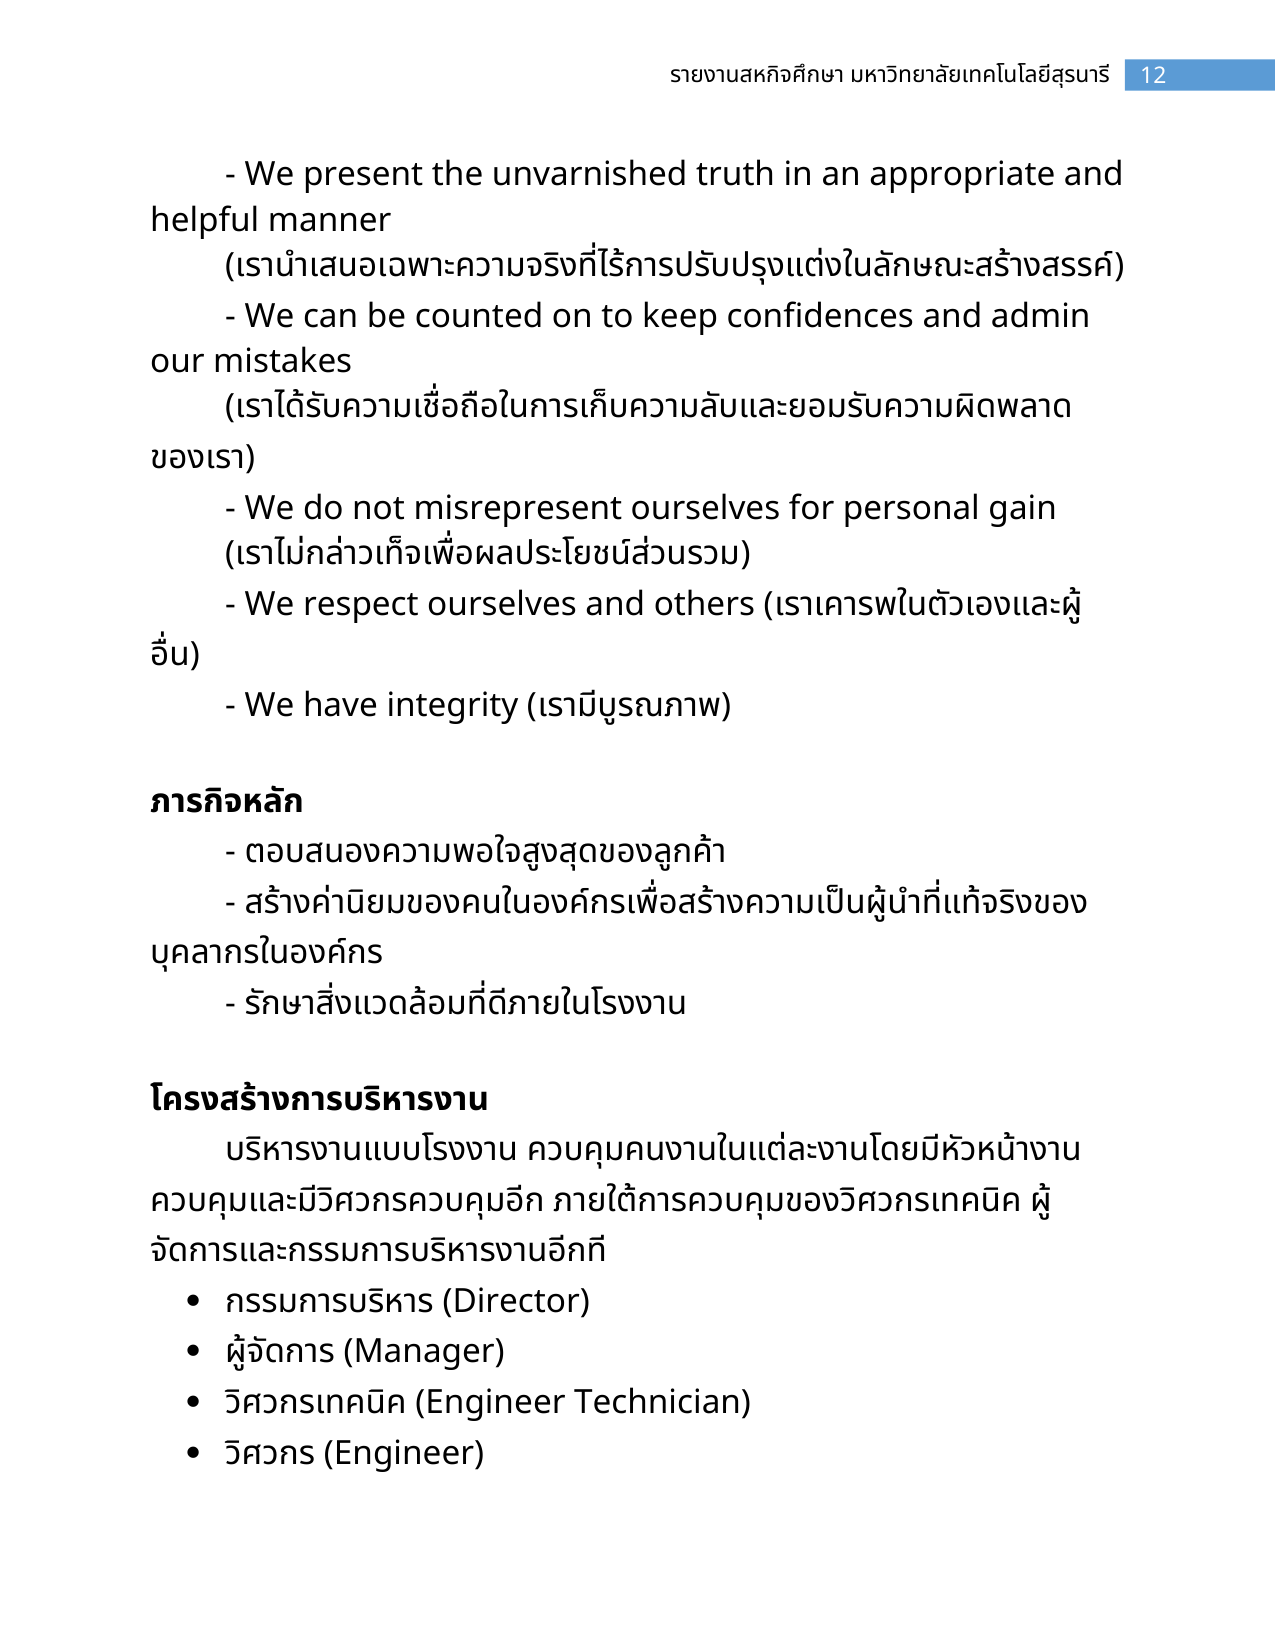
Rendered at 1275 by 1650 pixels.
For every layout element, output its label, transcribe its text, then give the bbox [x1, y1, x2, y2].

text - ตอบสนองความพอใจสูงสุดของลูกค้า [150, 827, 1125, 878]
text (เราได้รับความเชื่อถือในการเก็บความลับและยอมรับความผิดพลาดของเรา) [150, 382, 1125, 483]
list วิศวกรเทคนิค (Engineer Technician) [187, 1378, 1125, 1428]
text บริหารงานแบบโรงงาน ควบคุมคนงานในแต่ละงานโดยมีหัวหน้างานควบคุมและมีวิศวกรควบคุมอีก ภายใต้การควบคุมของวิศวกรเทคนิค ผู้จัดการและกรรมการบริหารงานอีกที [150, 1125, 1125, 1277]
text (เรานำเสนอเฉพาะความจริงที่ไร้การปรับปรุงแต่งในลักษณะสร้างสรรค์) [150, 241, 1125, 291]
text โครงสร้างการบริหารงาน [150, 1075, 1125, 1125]
text - สร้างค่านิยมของคนในองค์กรเพื่อสร้างความเป็นผู้นำที่แท้จริงของบุคลากรในองค์กร [150, 878, 1125, 979]
text - We respect ourselves and others (เราเคารพในตัวเองและผู้อื่น) [150, 579, 1125, 681]
text - We can be counted on to keep confidences and admin our mistakes [150, 291, 1125, 382]
list วิศวกร (Engineer) [187, 1428, 1125, 1479]
list กรรมการบริหาร (Director) [187, 1277, 1125, 1327]
text ภารกิจหลัก [150, 777, 1125, 827]
text - We do not misrepresent ourselves for personal gain [225, 483, 1125, 529]
list ผู้จัดการ (Manager) [187, 1327, 1125, 1378]
text (เราไม่กล่าวเท็จเพื่อผลประโยชน์ส่วนรวม) [225, 529, 1125, 579]
text - รักษาสิ่งแวดล้อมที่ดีภายในโรงงาน [150, 979, 1125, 1029]
text - We have integrity (เรามีบูรณภาพ) [150, 681, 1125, 731]
text - We present the unvarnished truth in an appropriate and helpful manner [150, 150, 1125, 241]
